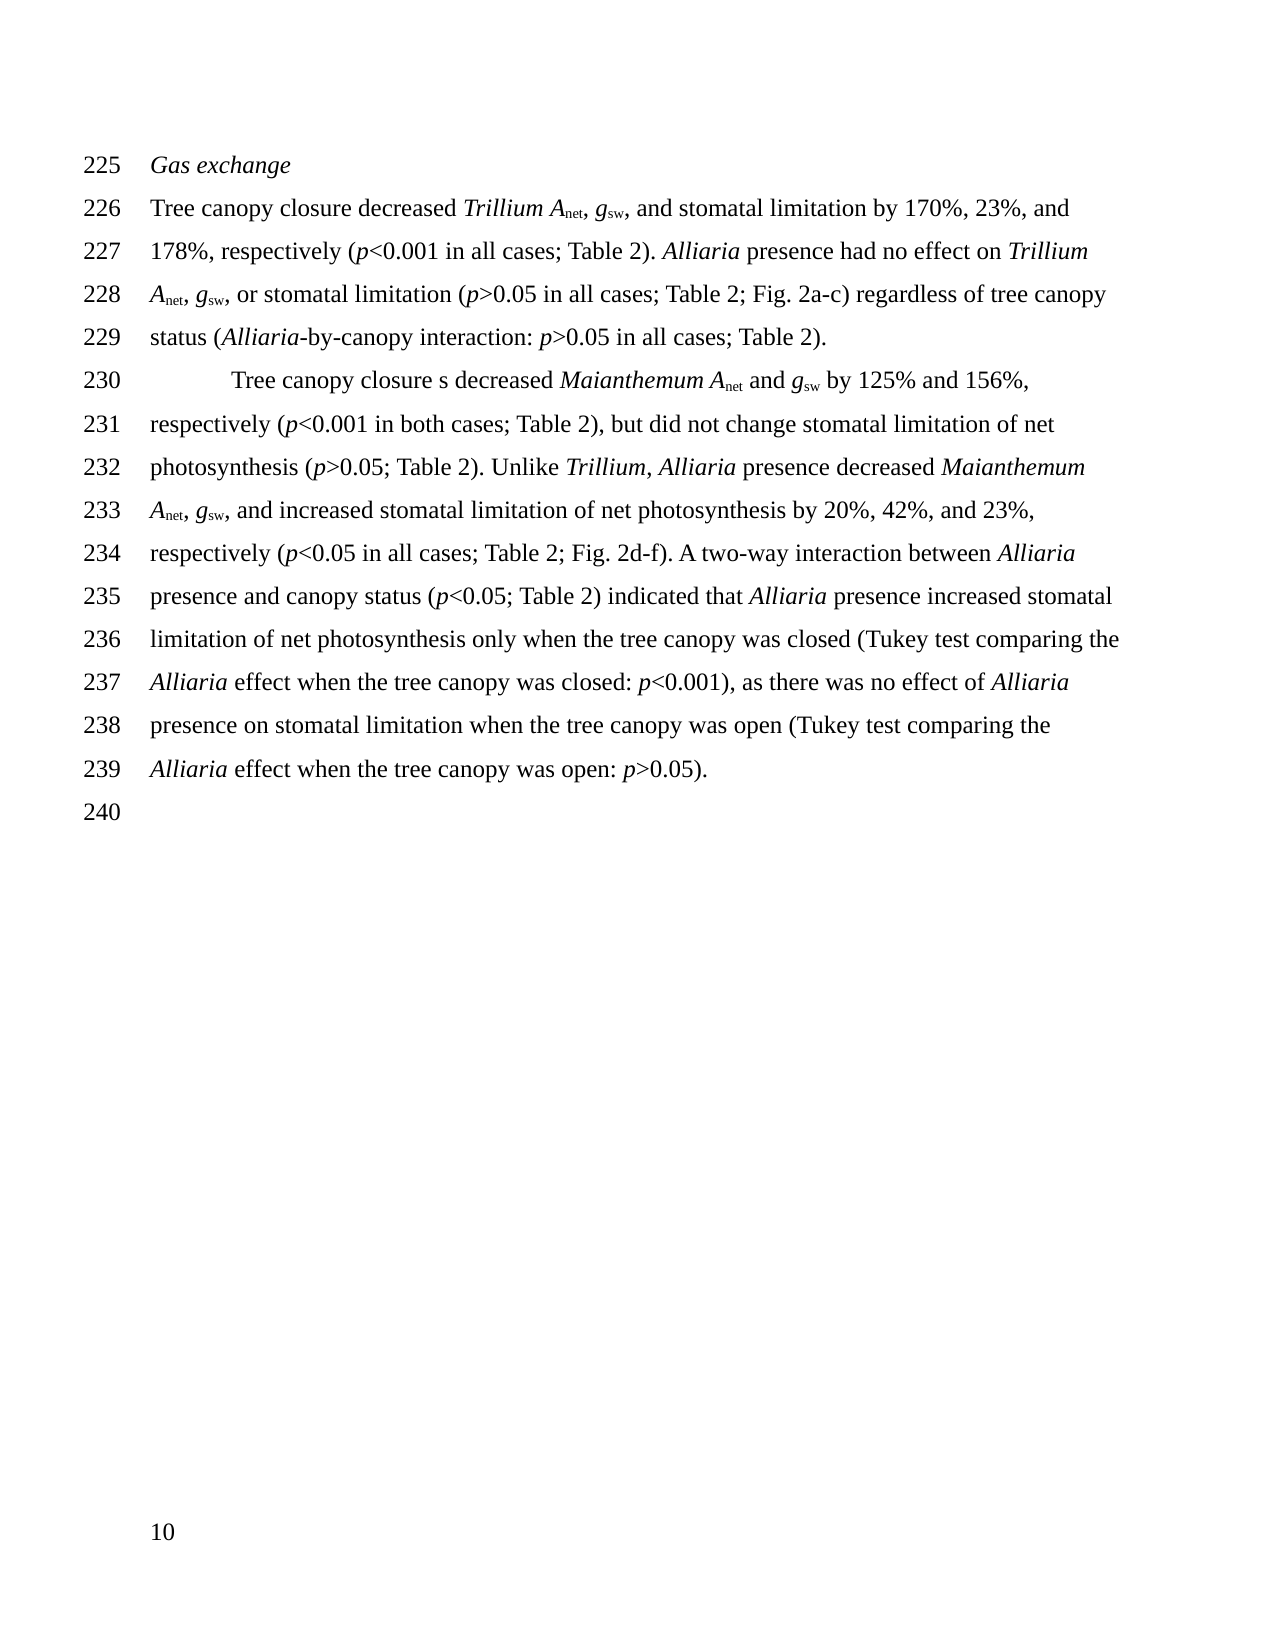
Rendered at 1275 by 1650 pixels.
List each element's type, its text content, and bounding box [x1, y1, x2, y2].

text Tree canopy closure decreased Trillium Anet, gsw, and stomatal limitation by 170%, 23%, and 178%, respectively (p<0.001 in all cases; Table 2). Alliaria presence had no effect on Trillium Anet, gsw, or stomatal limitation (p>0.05 in all cases; Table 2; Fig. 2a-c) regardless of tree canopy status (Alliaria-by-canopy interaction: p>0.05 in all cases; Table 2). [150, 193, 1125, 351]
text Gas exchange [150, 150, 1125, 179]
text Tree canopy closure s decreased Maianthemum Anet and gsw by 125% and 156%, respectively (p<0.001 in both cases; Table 2), but did not change stomatal limitation of net photosynthesis (p>0.05; Table 2). Unlike Trillium, Alliaria presence decreased Maianthemum Anet, gsw, and increased stomatal limitation of net photosynthesis by 20%, 42%, and 23%, respectively (p<0.05 in all cases; Table 2; Fig. 2d-f). A two-way interaction between Alliaria presence and canopy status (p<0.05; Table 2) indicated that Alliaria presence increased stomatal limitation of net photosynthesis only when the tree canopy was closed (Tukey test comparing the Alliaria effect when the tree canopy was closed: p<0.001), as there was no effect of Alliaria presence on stomatal limitation when the tree canopy was open (Tukey test comparing the Alliaria effect when the tree canopy was open: p>0.05). [150, 366, 1125, 782]
